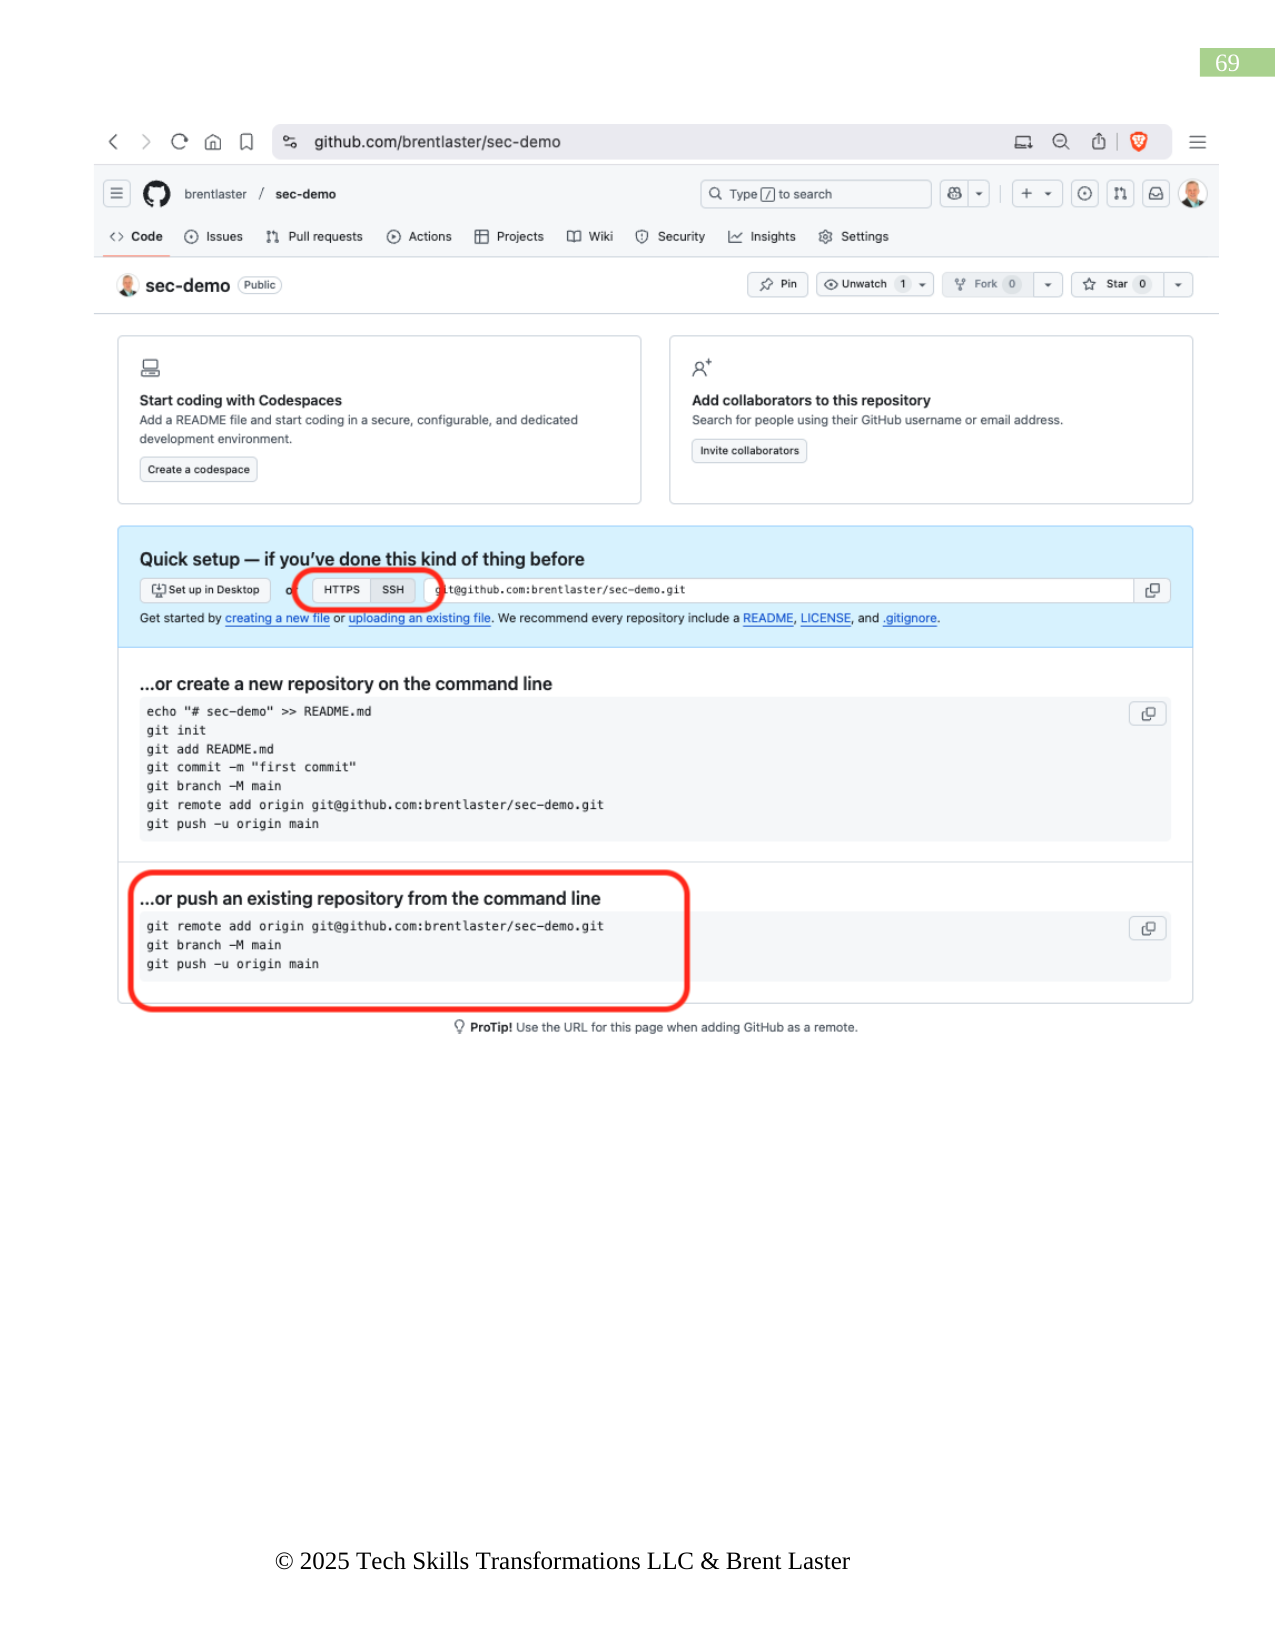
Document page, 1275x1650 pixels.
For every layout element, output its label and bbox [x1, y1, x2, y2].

picture [93, 124, 1219, 1045]
